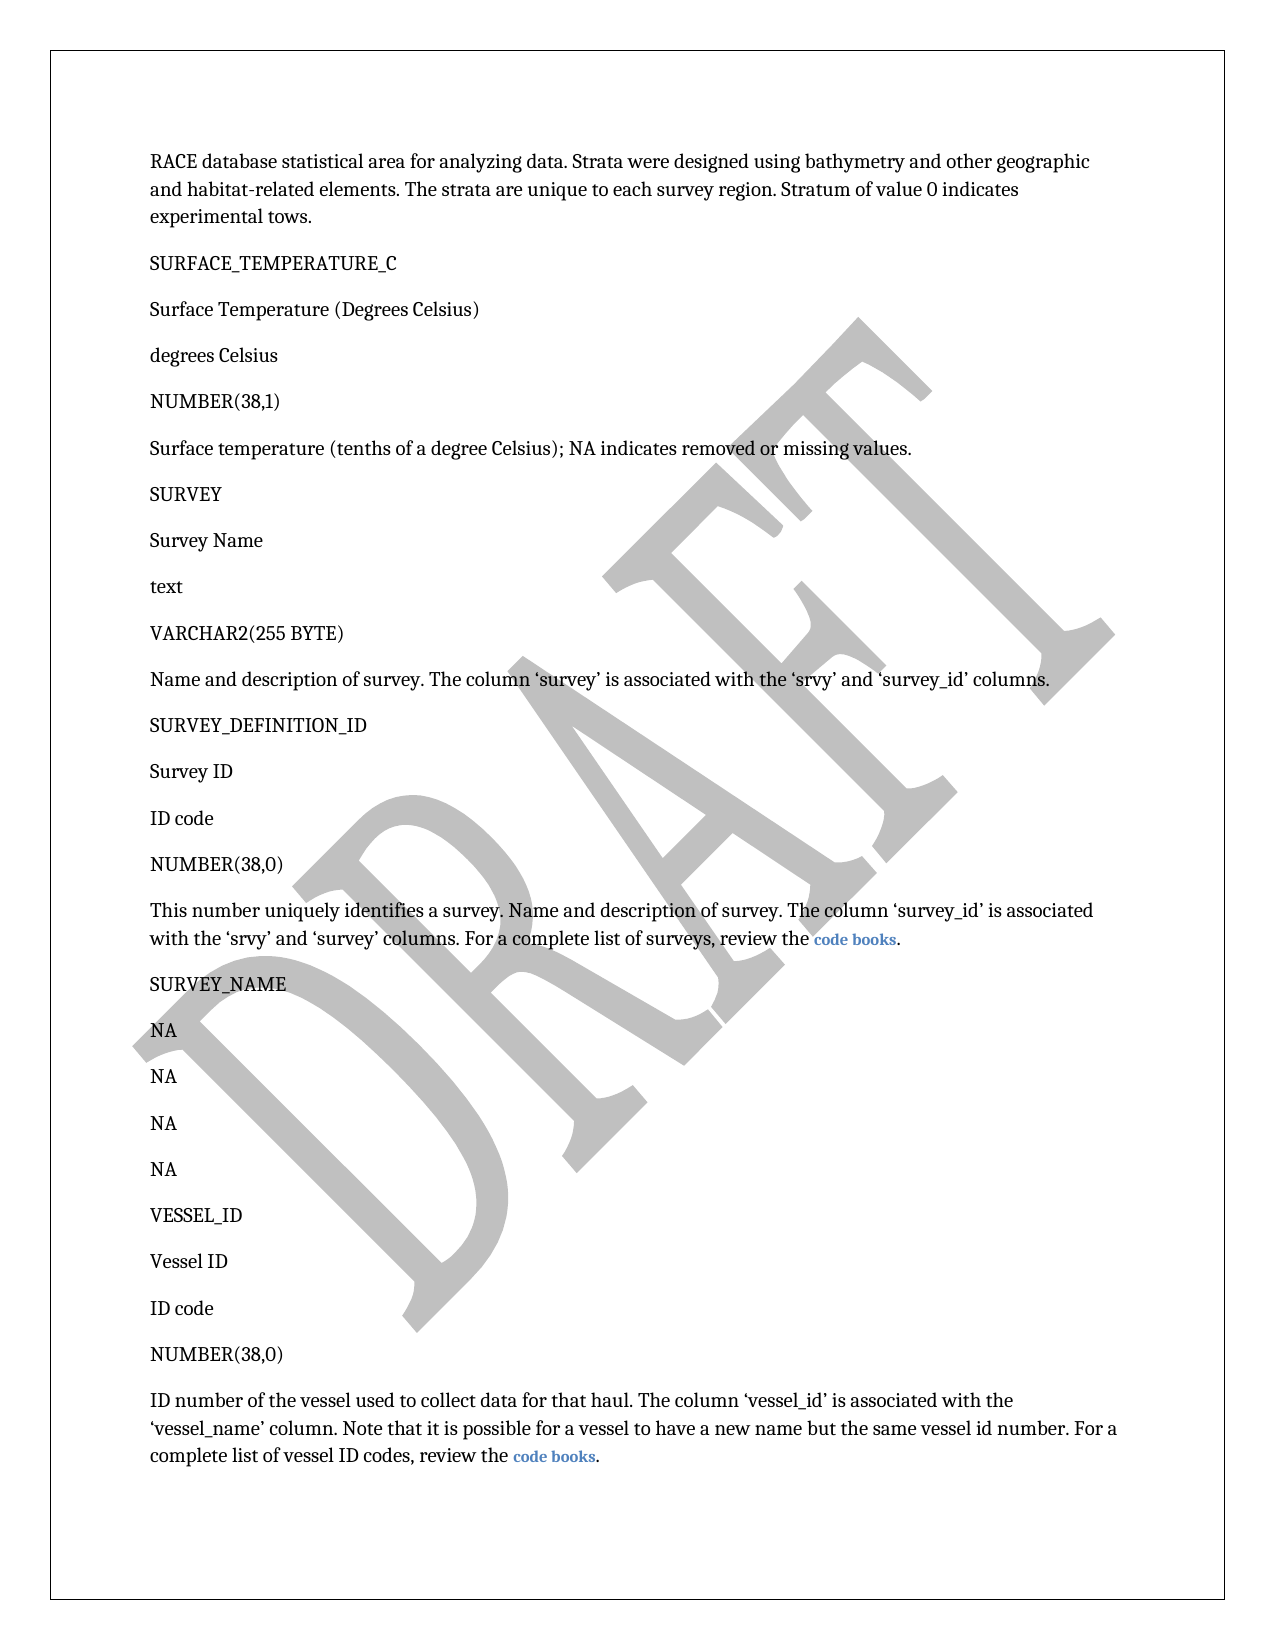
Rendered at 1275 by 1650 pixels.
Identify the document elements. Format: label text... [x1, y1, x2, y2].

text Survey ID [150, 760, 1125, 784]
text text [150, 575, 1125, 599]
text NUMBER(38,1) [150, 390, 1125, 414]
text Vessel ID [150, 1250, 1125, 1274]
text NUMBER(38,0) [150, 1342, 1125, 1366]
text NA [150, 1157, 1125, 1181]
text SURVEY_DEFINITION_ID [150, 714, 1125, 738]
text Name and description of survey. The column ‘survey’ is associated with the ‘srvy’ and ‘survey_id’ columns. [150, 667, 1125, 691]
text Survey Name [150, 529, 1125, 553]
text NA [150, 1065, 1125, 1089]
text This number uniquely identifies a survey. Name and description of survey. The column ‘survey_id’ is associated with the ‘srvy’ and ‘survey’ columns. For a complete list of surveys, review the code books. [150, 899, 1125, 950]
text NA [150, 1111, 1125, 1135]
text degrees Celsius [150, 344, 1125, 368]
text ID code [150, 806, 1125, 830]
text SURVEY_NAME [150, 972, 1125, 996]
text RACE database statistical area for analyzing data. Strata were designed using bathymetry and other geographic and habitat-related elements. The strata are unique to each survey region. Stratum of value 0 indicates experimental tows. [150, 150, 1125, 229]
text SURVEY [150, 482, 1125, 506]
text NA [150, 1019, 1125, 1043]
text Surface Temperature (Degrees Celsius) [150, 297, 1125, 321]
text Surface temperature (tenths of a degree Celsius); NA indicates removed or missing values. [150, 436, 1125, 460]
text SURFACE_TEMPERATURE_C [150, 251, 1125, 275]
text ID number of the vessel used to collect data for that haul. The column ‘vessel_id’ is associated with the ‘vessel_name’ column. Note that it is possible for a vessel to have a new name but the same vessel id number. For a complete list of vessel ID codes, review the code books. [150, 1389, 1125, 1468]
text VARCHAR2(255 BYTE) [150, 621, 1125, 645]
text NUMBER(38,0) [150, 852, 1125, 876]
text VESSEL_ID [150, 1204, 1125, 1228]
text ID code [150, 1296, 1125, 1320]
